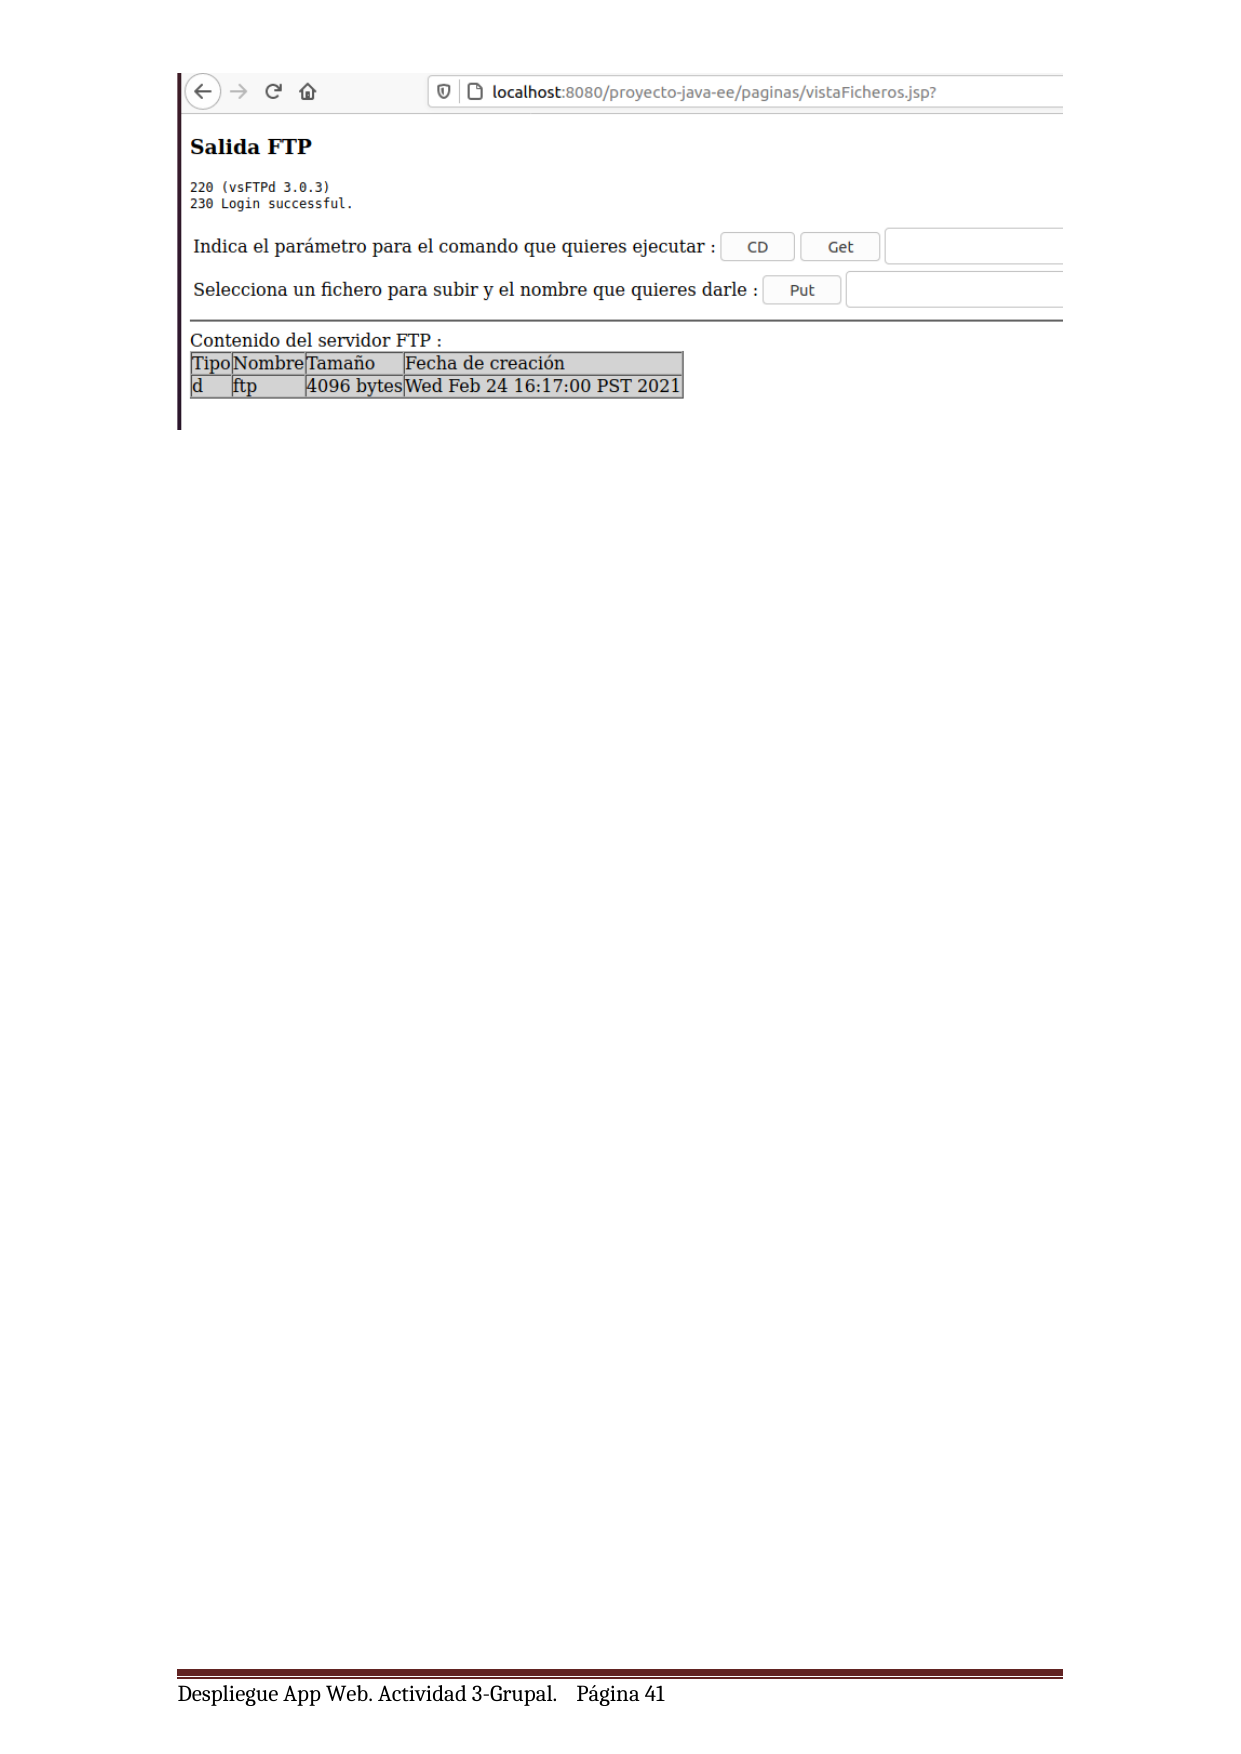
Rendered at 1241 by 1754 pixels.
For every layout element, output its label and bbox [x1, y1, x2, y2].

picture [177, 73, 1063, 430]
